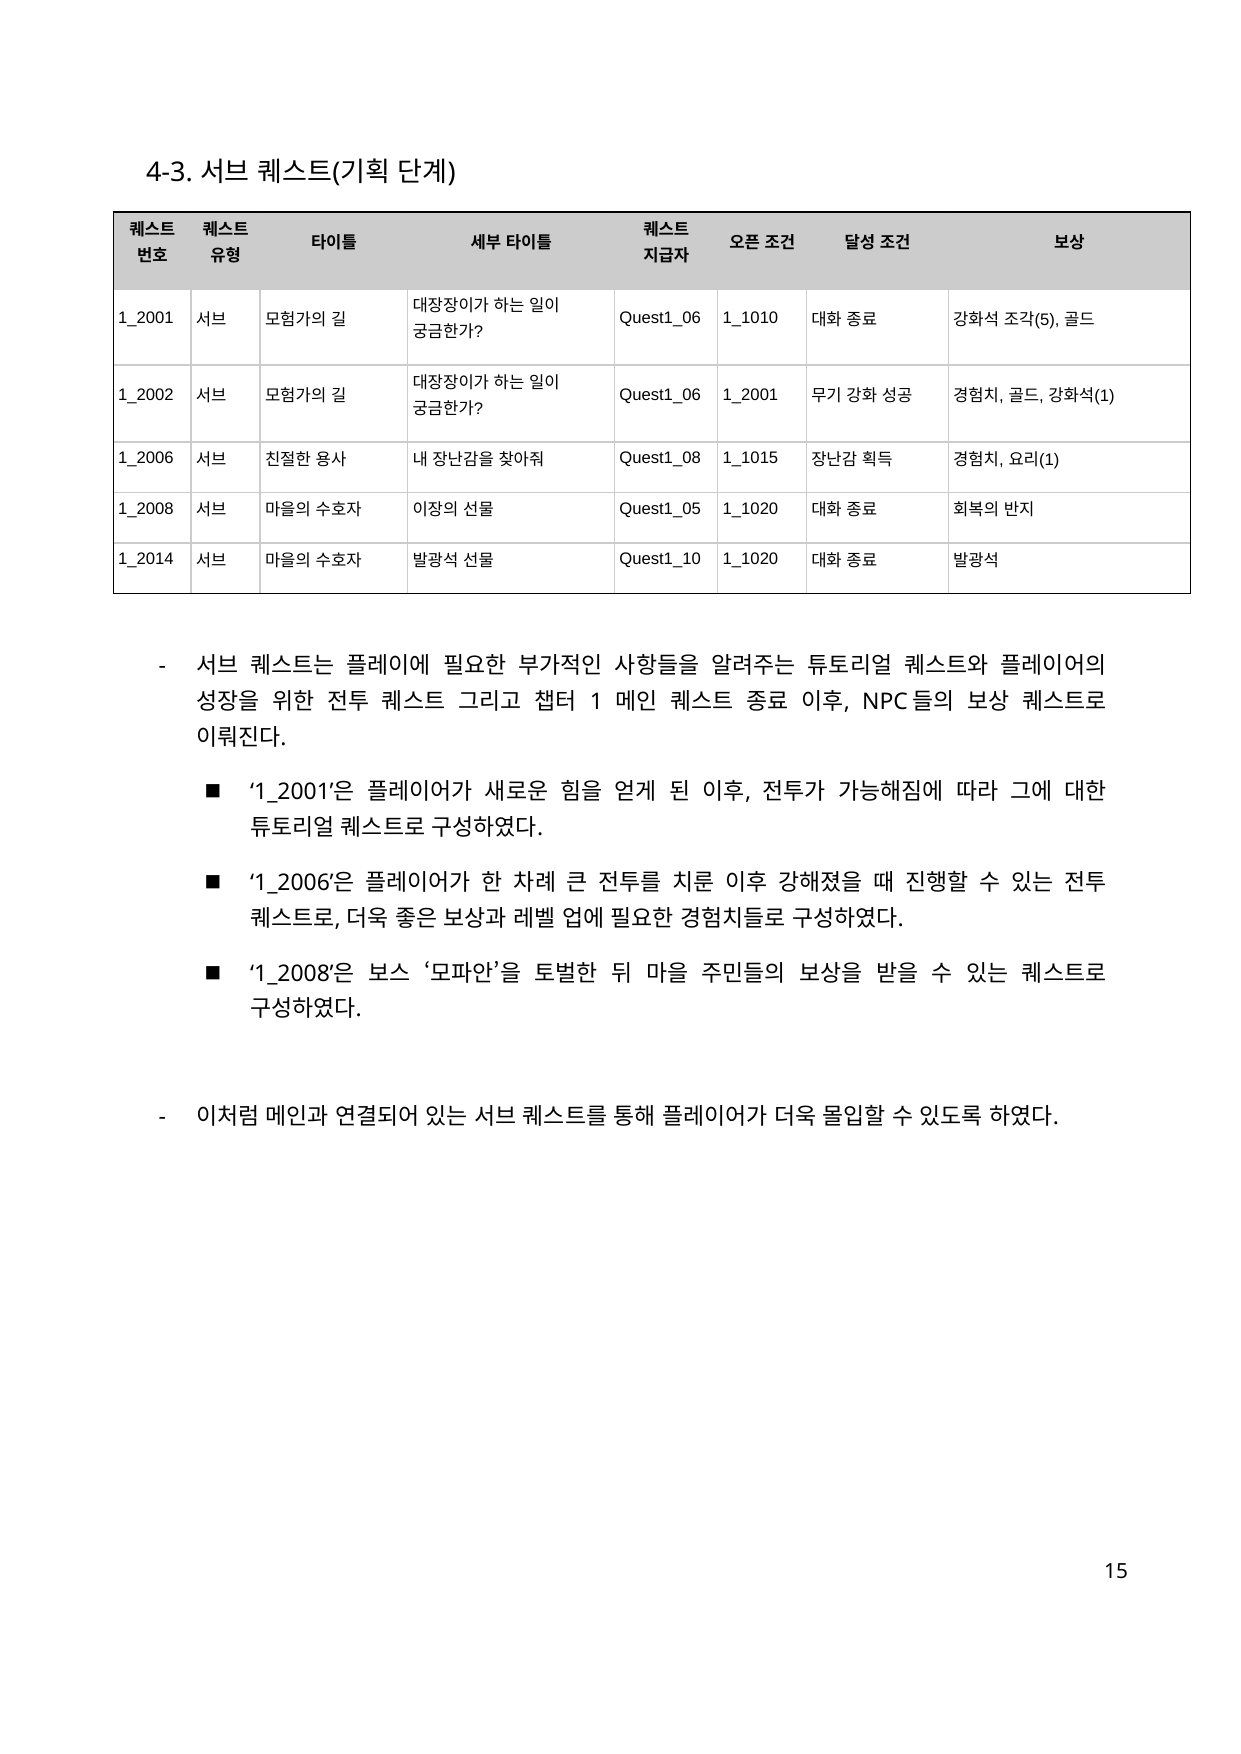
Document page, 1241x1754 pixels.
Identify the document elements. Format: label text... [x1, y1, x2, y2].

table_cell Quest1_08 [615, 443, 717, 491]
table_cell 대화 종료 [807, 290, 948, 364]
table_cell 1_2001 [718, 366, 806, 441]
table_header 세부 타이틀 [408, 213, 614, 288]
table_cell 친절한 용사 [261, 443, 407, 491]
table_cell 1_2006 [114, 443, 190, 491]
table_header 퀘스트 번호 [114, 213, 190, 288]
table_header 오픈 조건 [718, 213, 806, 288]
list ‘1_2006’은 플레이어가 한 차례 큰 전투를 치룬 이후 강해졌을 때 진행할 수 있는 전투 퀘스트로, 더욱 좋은 보상과 레벨 업에 필요한 경험치들로 구성하였다. [204, 864, 1107, 933]
table_cell 1_2008 [114, 493, 190, 542]
table_header 보상 [949, 213, 1190, 288]
table_cell Quest1_06 [615, 290, 717, 364]
table_cell 대장장이가 하는 일이 궁금한가? [408, 290, 614, 364]
table_cell 1_2002 [114, 366, 190, 441]
table_cell 서브 [192, 443, 259, 491]
table_header 타이틀 [261, 213, 407, 288]
table_cell Quest1_06 [615, 366, 717, 441]
table_cell 대화 종료 [807, 493, 948, 542]
table_cell 장난감 획득 [807, 443, 948, 491]
table_cell 모험가의 길 [261, 290, 407, 364]
table_cell 경험치, 요리(1) [949, 443, 1190, 491]
table_cell 발광석 선물 [408, 544, 614, 592]
table_cell 1_1020 [718, 493, 806, 542]
table_cell 서브 [192, 290, 259, 364]
table_cell Quest1_10 [615, 544, 717, 592]
table_cell 무기 강화 성공 [807, 366, 948, 441]
table_cell 서브 [192, 544, 259, 592]
table_cell 1_1015 [718, 443, 806, 491]
table_cell 모험가의 길 [261, 366, 407, 441]
table_cell 서브 [192, 366, 259, 441]
table_cell 마을의 수호자 [261, 493, 407, 542]
table_cell Quest1_05 [615, 493, 717, 542]
table_cell 강화석 조각(5), 골드 [949, 290, 1190, 364]
table_cell 1_1020 [718, 544, 806, 592]
table_header 달성 조건 [807, 213, 948, 288]
text 4-3. 서브 퀘스트(기획 단계) [112, 150, 1107, 189]
table_cell 대화 종료 [807, 544, 948, 592]
table_cell 1_2001 [114, 290, 190, 364]
list ‘1_2008’은 보스 ‘모파안’을 토벌한 뒤 마을 주민들의 보상을 받을 수 있는 퀘스트로 구성하였다. [204, 954, 1107, 1024]
table_cell 1_2014 [114, 544, 190, 592]
table_cell 이장의 선물 [408, 493, 614, 542]
table_cell 1_1010 [718, 290, 806, 364]
list 서브 퀘스트는 플레이에 필요한 부가적인 사항들을 알려주는 튜토리얼 퀘스트와 플레이어의 성장을 위한 전투 퀘스트 그리고 챕터 1 메인 퀘스트 종료 이후, NPC들의 보상 퀘스트로 이뤄진다. [158, 647, 1107, 752]
table_cell 서브 [192, 493, 259, 542]
table_cell 회복의 반지 [949, 493, 1190, 542]
table_cell 경험치, 골드, 강화석(1) [949, 366, 1190, 441]
table_header 퀘스트 유형 [192, 213, 259, 288]
table_cell 내 장난감을 찾아줘 [408, 443, 614, 491]
table_cell 마을의 수호자 [261, 544, 407, 592]
table_cell 발광석 [949, 544, 1190, 592]
table_cell 대장장이가 하는 일이 궁금한가? [408, 366, 614, 441]
list 이처럼 메인과 연결되어 있는 서브 퀘스트를 통해 플레이어가 더욱 몰입할 수 있도록 하였다. [158, 1097, 1107, 1131]
list ‘1_2001’은 플레이어가 새로운 힘을 얻게 된 이후, 전투가 가능해짐에 따라 그에 대한 튜토리얼 퀘스트로 구성하였다. [204, 773, 1107, 842]
table_header 퀘스트 지급자 [615, 213, 717, 288]
